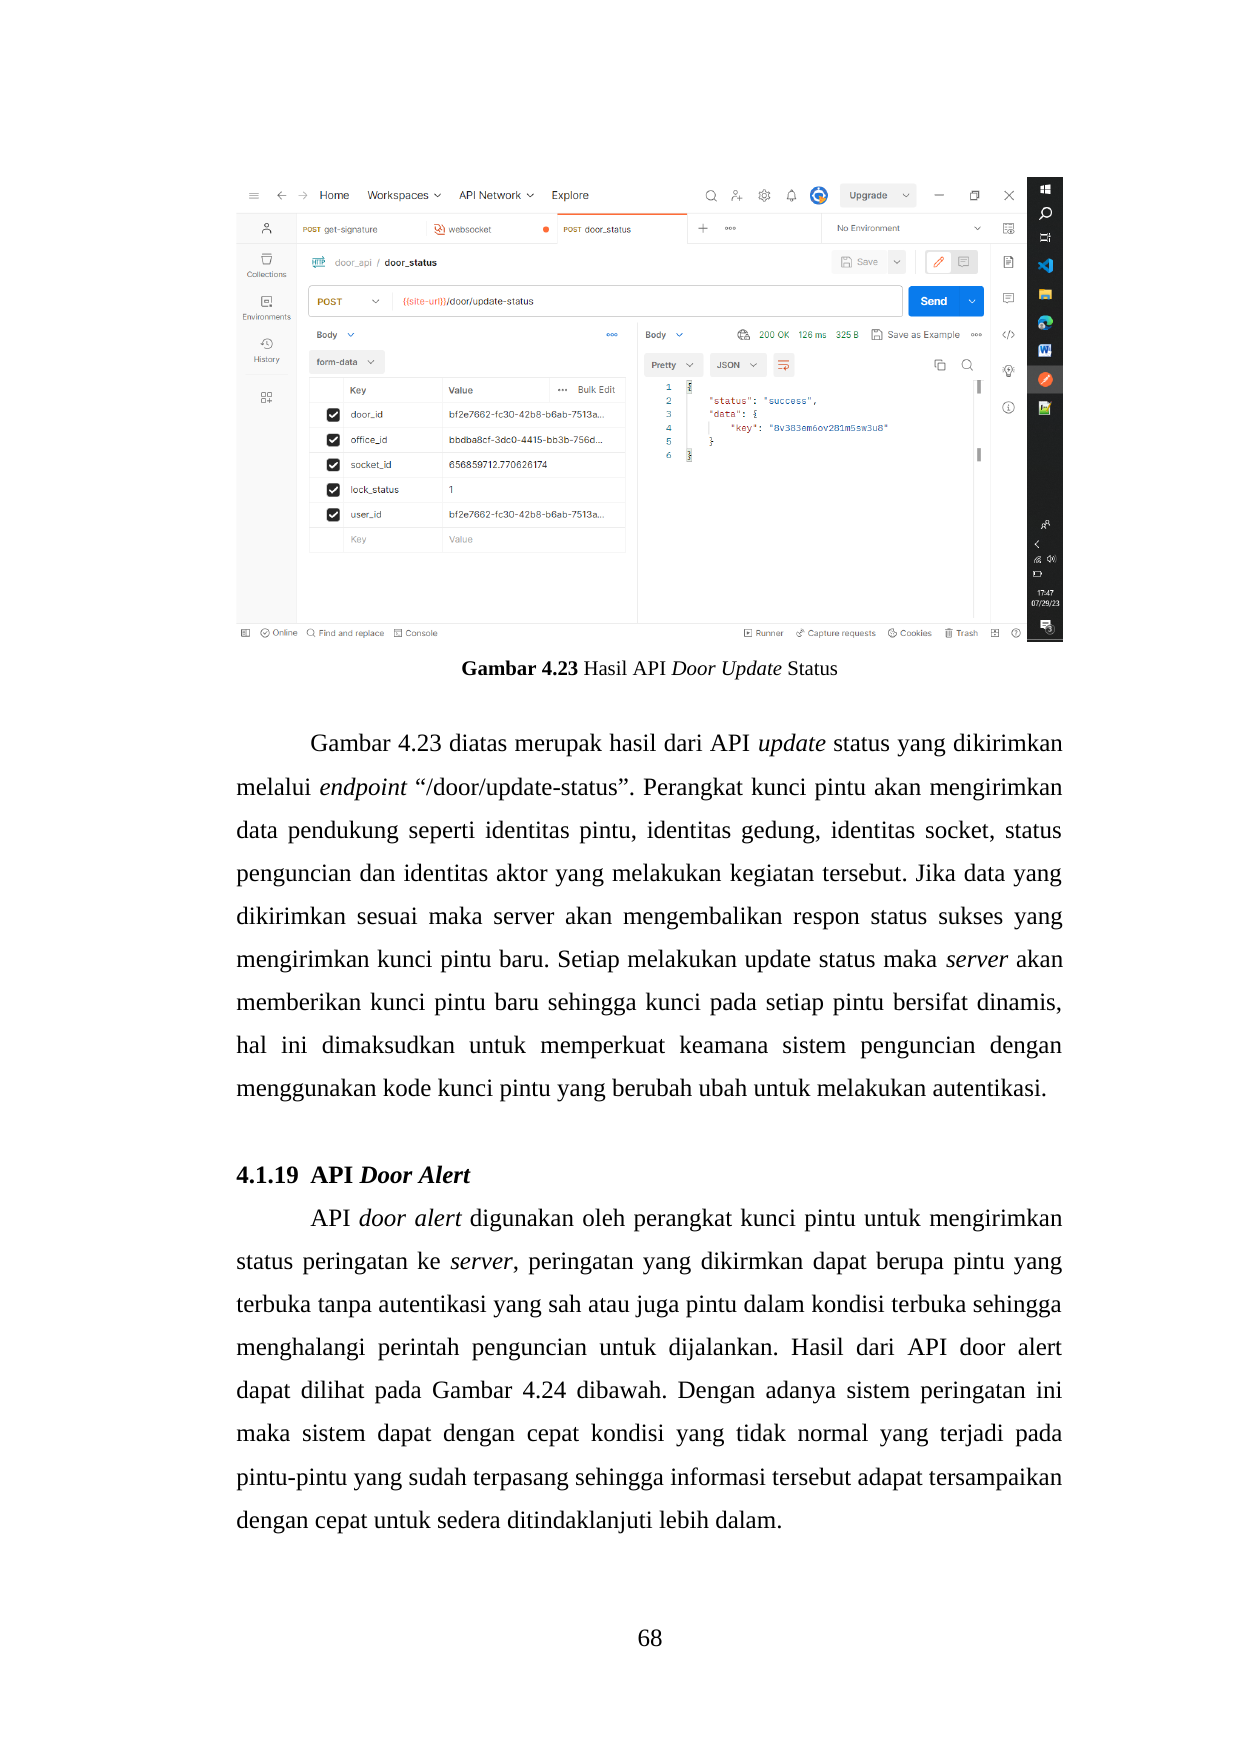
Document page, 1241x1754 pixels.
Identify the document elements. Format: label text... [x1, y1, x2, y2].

picture [236, 177, 1063, 642]
text API door alert digunakan oleh perangkat kunci pintu untuk mengirimkan status peringatan ke server, peringatan yang dikirmkan dapat berupa pintu yang terbuka tanpa autentikasi yang sah atau juga pintu dalam kondisi terbuka sehingga menghalangi perintah penguncian untuk dijalankan. Hasil dari API door alert dapat dilihat pada Gambar 4.24 dibawah. Dengan adanya sistem peringatan ini maka sistem dapat dengan cepat kondisi yang tidak normal yang terjadi pada pintu-pintu yang sudah terpasang sehingga informasi tersebut adapat tersampaikan dengan cepat untuk sedera ditindaklanjuti lebih dalam. [236, 1203, 1063, 1533]
text Gambar 4.23 diatas merupak hasil dari API update status yang dikirimkan melalui endpoint “/door/update-status”. Perangkat kunci pintu akan mengirimkan data pendukung seperti identitas pintu, identitas gedung, identitas socket, status penguncian dan identitas aktor yang melakukan kegiatan tersebut. Jika data yang dikirimkan sesuai maka server akan mengembalikan respon status sukses yang mengirimkan kunci pintu baru. Setiap melakukan update status maka server akan memberikan kunci pintu baru sehingga kunci pada setiap pintu bersifat dinamis, hal ini dimaksudkan untuk memperkuat keamana sistem penguncian dengan menggunakan kode kunci pintu yang berubah ubah untuk melakukan autentikasi. [236, 728, 1063, 1102]
text Gambar 4.23 Hasil API Door Update Status [236, 656, 1063, 680]
text API Door Alert [236, 1160, 1063, 1188]
